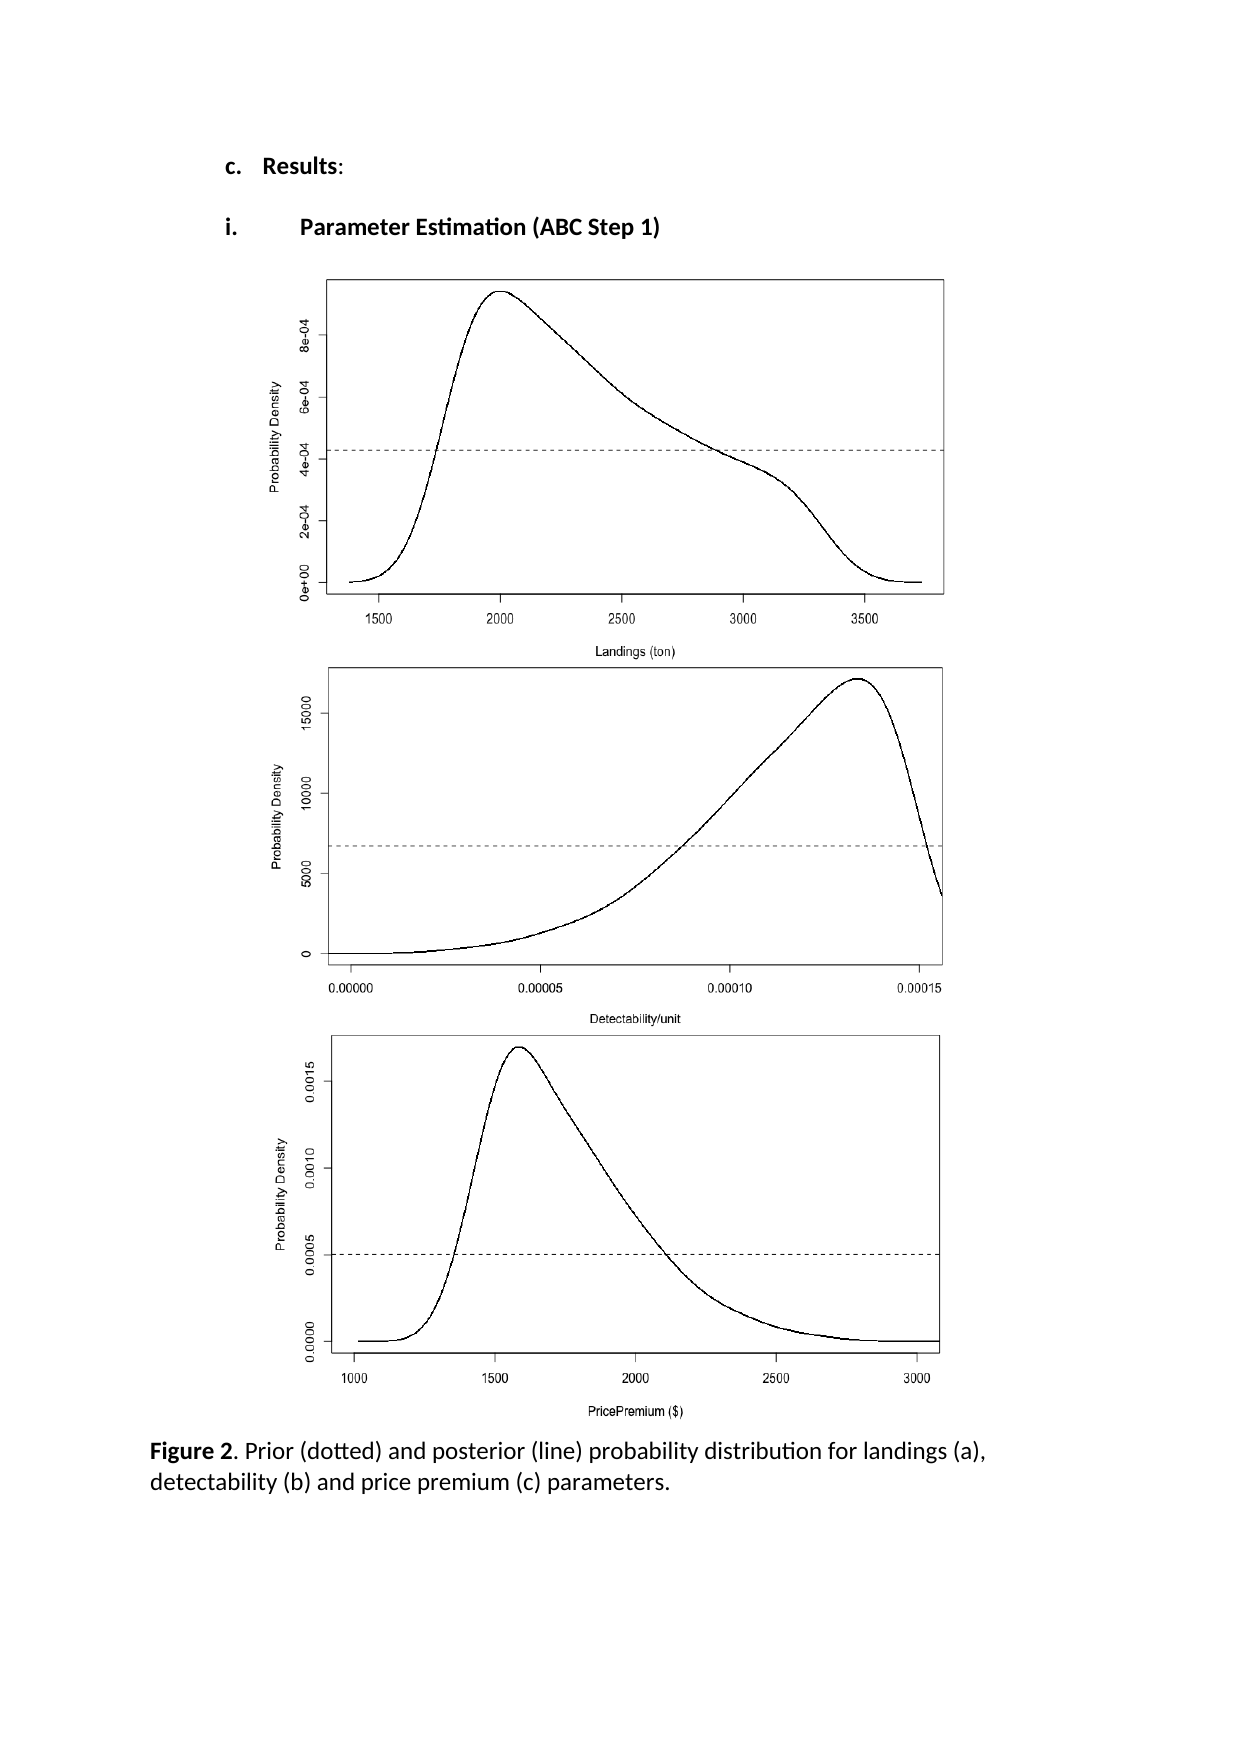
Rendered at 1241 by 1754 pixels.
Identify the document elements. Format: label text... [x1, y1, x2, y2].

picture [265, 272, 975, 1436]
text Figure 2. Prior (dotted) and posterior (line) probability distribution for landings (a), detectability (b) and price premium (c) parameters. [150, 1435, 1090, 1496]
list Parameter Estimation (ABC Step 1) [225, 211, 1090, 242]
list Results: [225, 150, 1090, 181]
